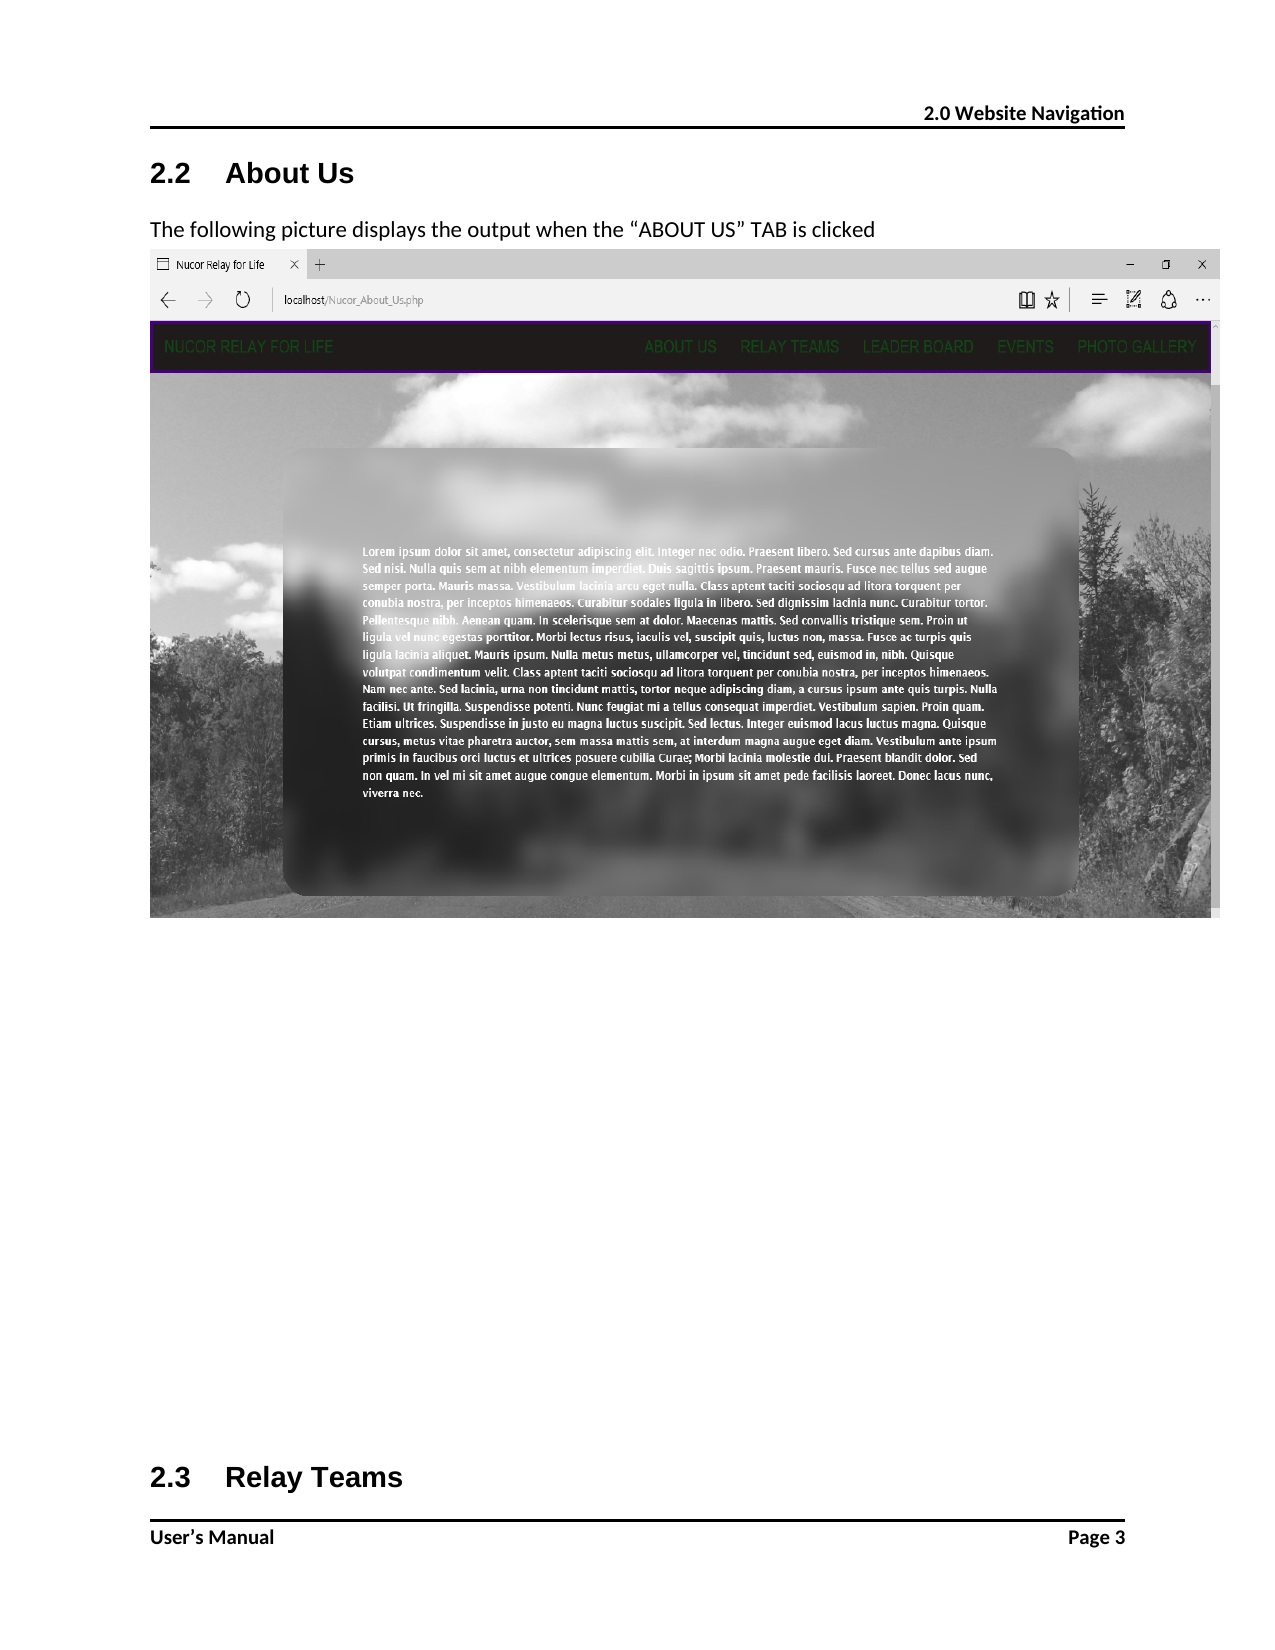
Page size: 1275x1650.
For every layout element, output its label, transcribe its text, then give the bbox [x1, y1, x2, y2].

list The following picture displays the output when the “ABOUT US” TAB is clicked [150, 215, 1125, 243]
picture [150, 249, 1220, 918]
list 2.2 About Us [150, 156, 1125, 190]
list 2.3 Relay Teams [150, 1460, 1125, 1493]
